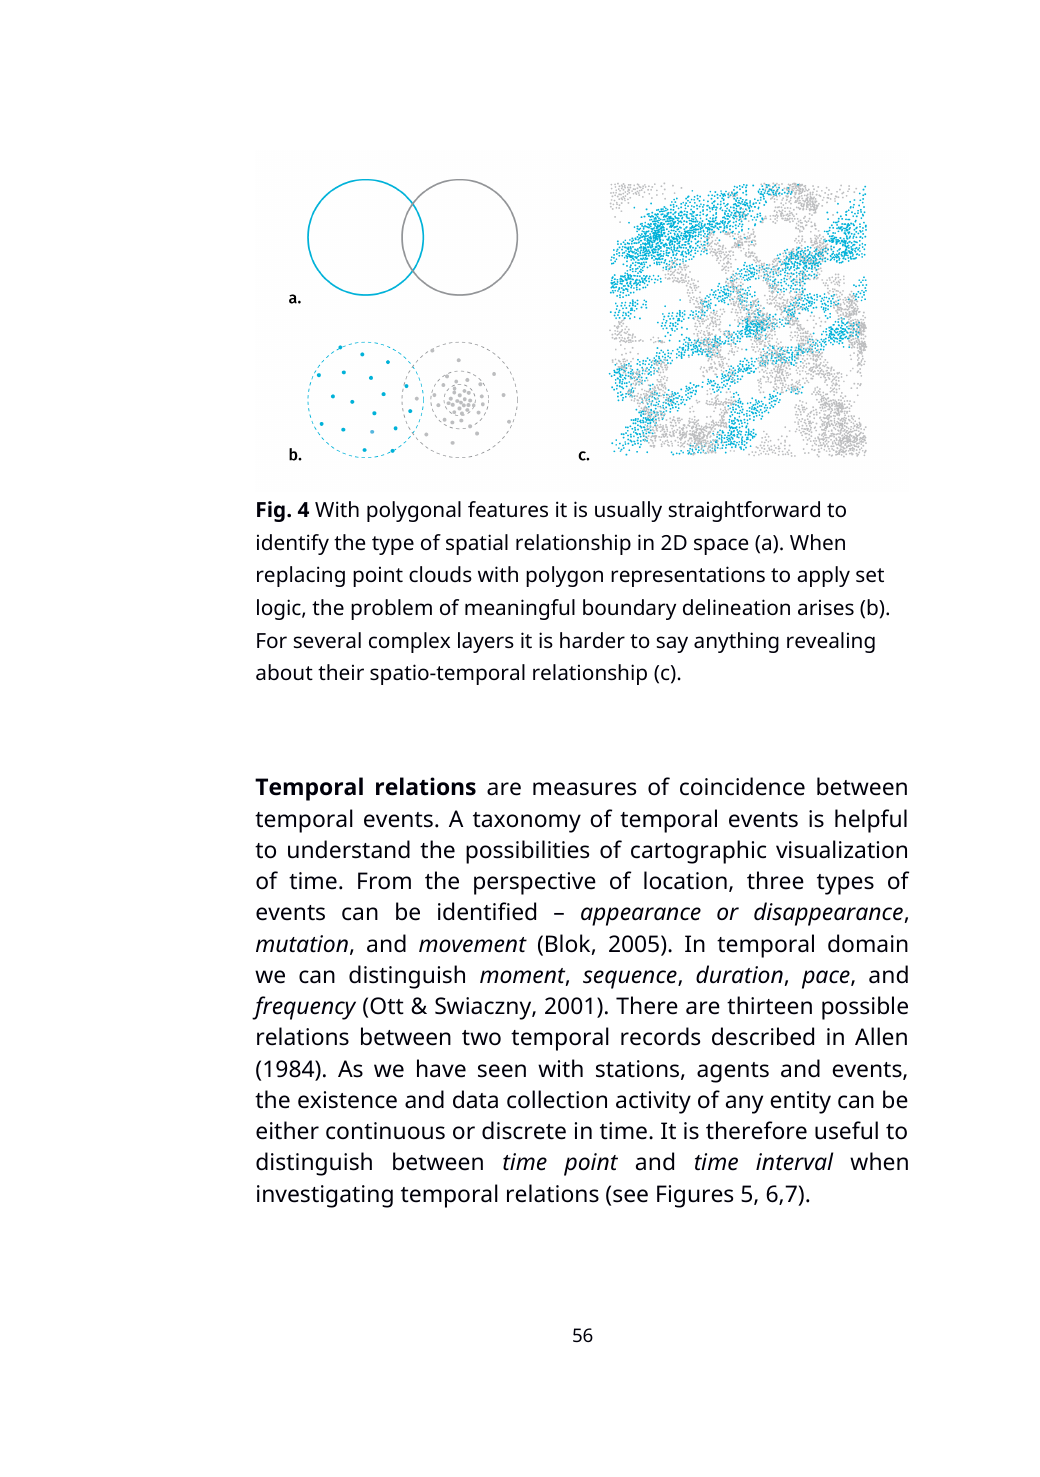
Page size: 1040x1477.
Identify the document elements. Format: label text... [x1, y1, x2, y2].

picture [255, 150, 910, 492]
text Fig. 4 With polygonal features it is usually straightforward to identify the type of spatial relationship in 2D space (a). When replacing point clouds with polygon representations to apply set logic, the problem of meaningful boundary delineation arises (b). For several complex layers it is harder to say anything revealing about their spatio-temporal relationship (c). [255, 492, 910, 687]
text Temporal relations are measures of coincidence between temporal events. A taxonomy of temporal events is helpful to understand the possibilities of cartographic visualization of time. From the perspective of location, three types of events can be identified – appearance or disappearance, mutation, and movement (Blok, 2005). In temporal domain we can distinguish moment, sequence, duration, pace, and frequency (Ott & Swiaczny, 2001). There are thirteen possible relations between two temporal records described in Allen (1984). As we have seen with stations, agents and events, the existence and data collection activity of any entity can be either continuous or discrete in time. It is therefore useful to distinguish between time point and time interval when investigating temporal relations (see Figures 5, 6,7). [255, 771, 910, 1209]
